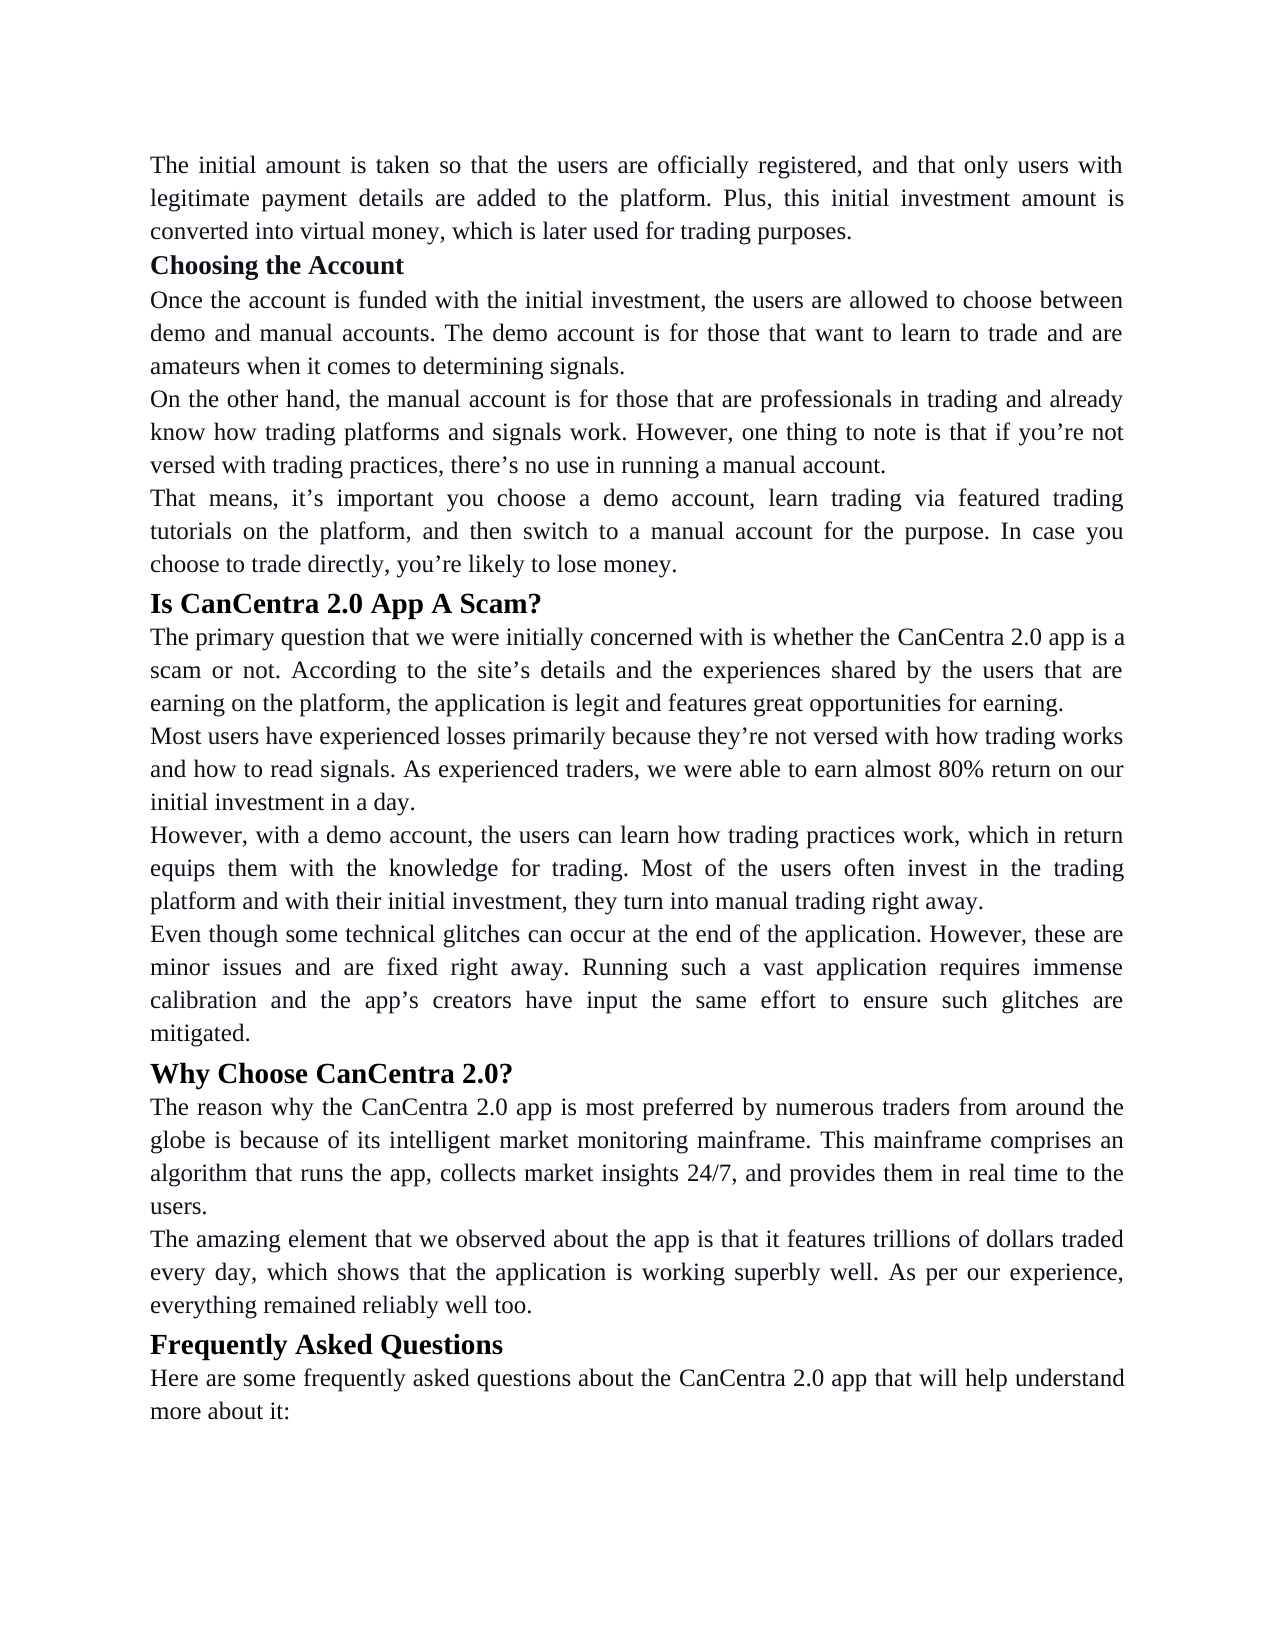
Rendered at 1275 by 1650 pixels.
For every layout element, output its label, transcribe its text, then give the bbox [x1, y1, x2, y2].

text The primary question that we were initially concerned with is whether the CanCentra 2.0 app is a scam or not. According to the site’s details and the experiences shared by the users that are earning on the platform, the application is legit and features great opportunities for earning. [150, 622, 1125, 717]
text Most users have experienced losses primarily because they’re not versed with how trading works and how to read signals. As experienced traders, we were able to earn almost 80% return on our initial investment in a day. [150, 721, 1125, 816]
subtitle Choosing the Account [150, 249, 1125, 280]
text On the other hand, the manual account is for those that are professionals in trading and already know how trading platforms and signals work. However, one thing to note is that if you’re not versed with trading practices, there’s no use in running a manual account. [150, 384, 1125, 479]
text That means, it’s important you choose a demo account, learn trading via featured trading tutorials on the platform, and then switch to a manual account for the purpose. In case you choose to trade directly, you’re likely to lose money. [150, 483, 1125, 578]
text Once the account is funded with the initial investment, the users are allowed to choose between demo and manual accounts. The demo account is for those that want to learn to trade and are amateurs when it comes to determining signals. [150, 285, 1125, 379]
text However, with a demo account, the users can learn how trading practices work, which in return equips them with the knowledge for trading. Most of the users often invest in the trading platform and with their initial investment, they turn into manual trading right away. [150, 820, 1125, 915]
text The amazing element that we observed about the app is that it features trillions of dollars traded every day, which shows that the application is working superbly well. As per our experience, everything remained reliably well too. [150, 1224, 1125, 1319]
text The reason why the CanCentra 2.0 app is most preferred by numerous traders from around the globe is because of its intelligent market monitoring mainframe. This mainframe comprises an algorithm that runs the app, collects market insights 24/7, and provides them in real time to the users. [150, 1092, 1125, 1220]
text Here are some frequently asked questions about the CanCentra 2.0 app that will help understand more about it: [150, 1363, 1125, 1425]
text Even though some technical glitches can occur at the end of the application. However, these are minor issues and are fixed right away. Running such a vast application requires immense calibration and the app’s creators have input the same effort to ensure such glitches are mitigated. [150, 919, 1125, 1047]
subtitle Frequently Asked Questions [150, 1327, 1125, 1361]
text The initial amount is taken so that the users are officially registered, and that only users with legitimate payment details are added to the platform. Plus, this initial investment amount is converted into virtual money, which is later used for trading purposes. [150, 150, 1125, 245]
subtitle Is CanCentra 2.0 App A Scam? [150, 586, 1125, 620]
subtitle Why Choose CanCentra 2.0? [150, 1056, 1125, 1089]
